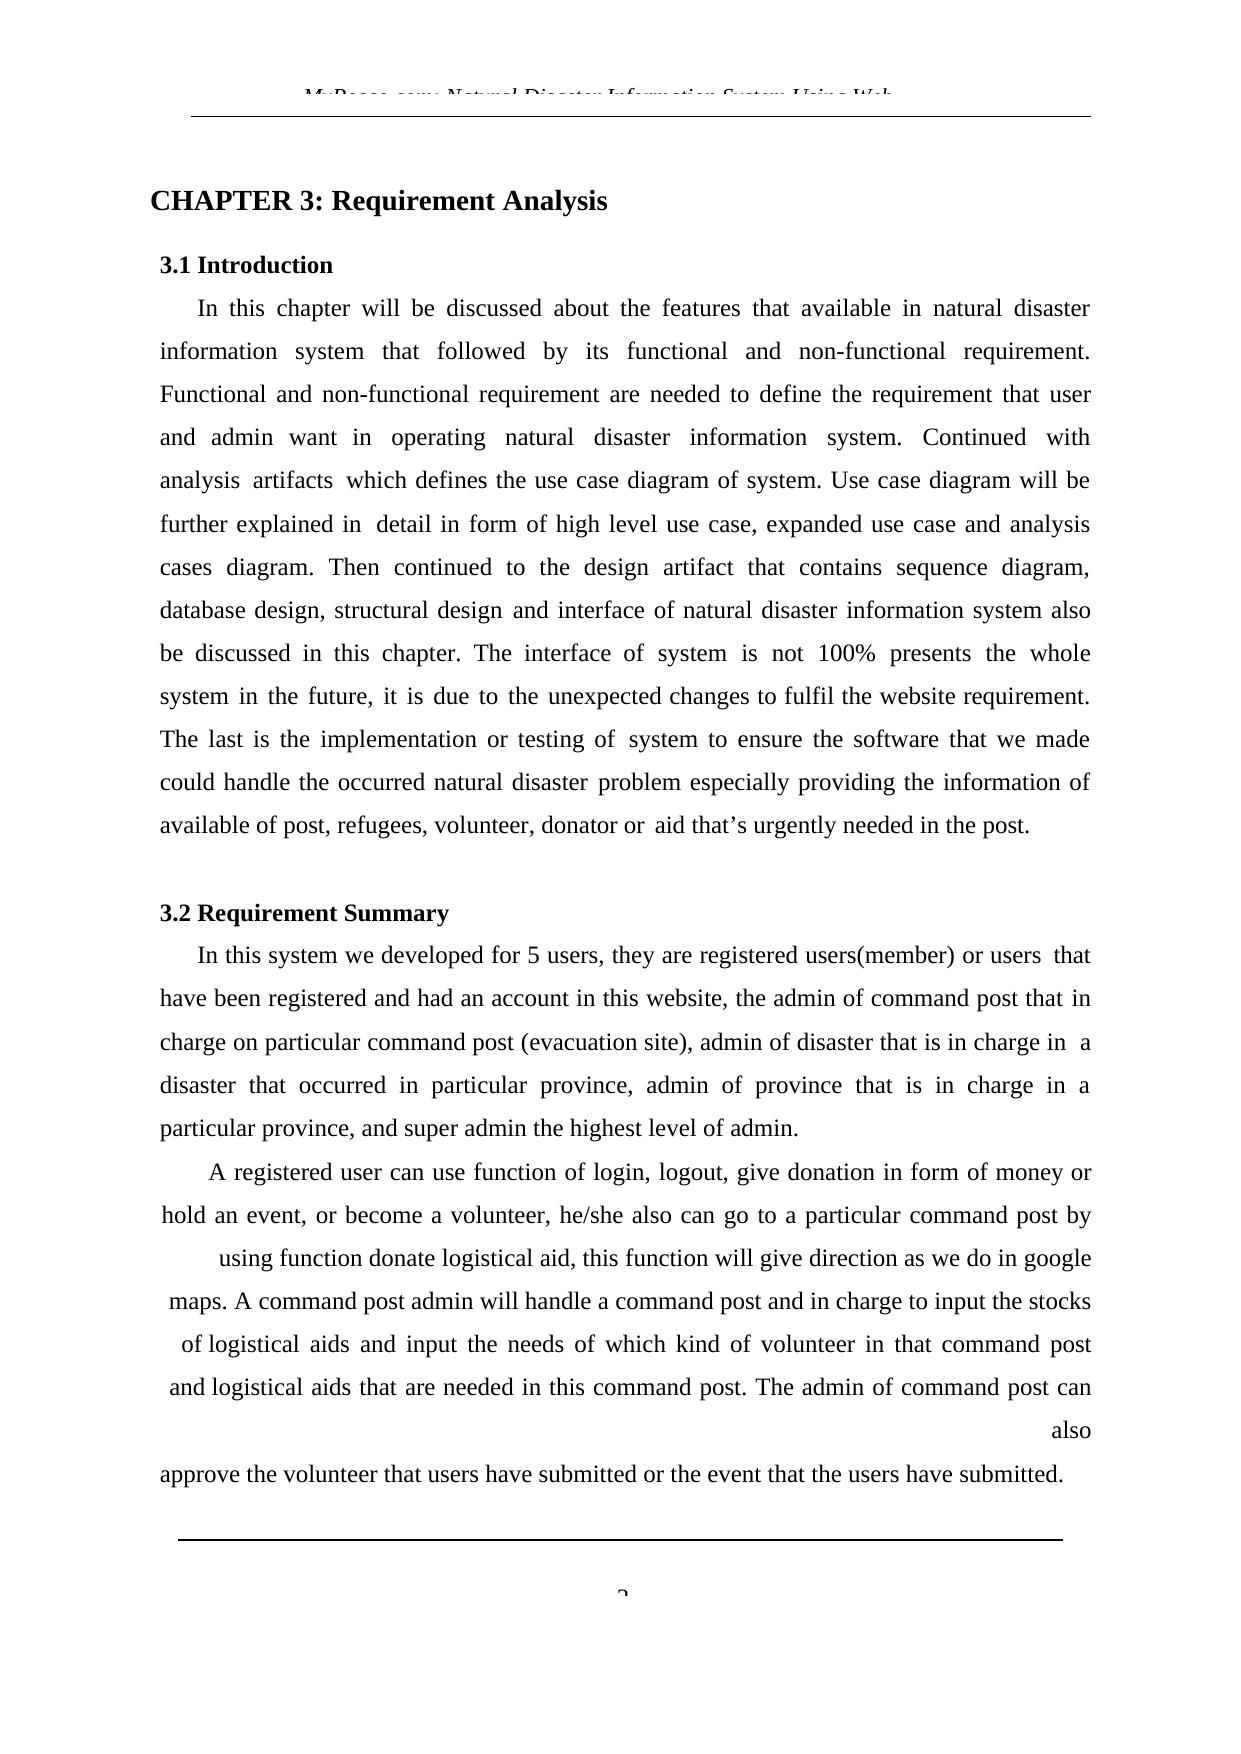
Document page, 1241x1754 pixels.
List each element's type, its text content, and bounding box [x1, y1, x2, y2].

subtitle CHAPTER 3: Requirement Analysis [150, 183, 1090, 217]
text A registered user can use function of login, logout, give donation in form of money or hold an event, or become a volunteer, he/she also can go to a particular command post by using function donate logistical aid, this function will give direction as we do in google maps. A command post admin will handle a command post and in charge to input the stocks of logistical aids and input the needs of which kind of volunteer in that command post and logistical aids that are needed in this command post. The admin of command post can also [159, 1157, 1091, 1444]
text approve the volunteer that users have submitted or the event that the users have submitted. [159, 1459, 1090, 1488]
text In this chapter will be discussed about the features that available in natural disaster information system that followed by its functional and non-functional requirement. Functional and non-functional requirement are needed to define the requirement that user and admin want in operating natural disaster information system. Continued with analysis artifacts which defines the use case diagram of system. Use case diagram will be further explained in detail in form of high level use case, expanded use case and analysis cases diagram. Then continued to the design artifact that contains sequence diagram, database design, structural design and interface of natural disaster information system also be discussed in this chapter. The interface of system is not 100% presents the whole system in the future, it is due to the unexpected changes to fulfil the website requirement. The last is the implementation or testing of system to ensure the software that we made could handle the occurred natural disaster problem especially providing the information of available of post, refugees, volunteer, donator or aid that’s urgently needed in the post. [159, 293, 1091, 839]
subtitle Introduction [159, 251, 1090, 279]
subtitle Requirement Summary [159, 898, 1090, 927]
text In this system we developed for 5 users, they are registered users(member) or users that have been registered and had an account in this website, the admin of command post that in charge on particular command post (evacuation site), admin of disaster that is in charge in a disaster that occurred in particular province, admin of province that is in charge in a particular province, and super admin the highest level of admin. [159, 940, 1091, 1142]
